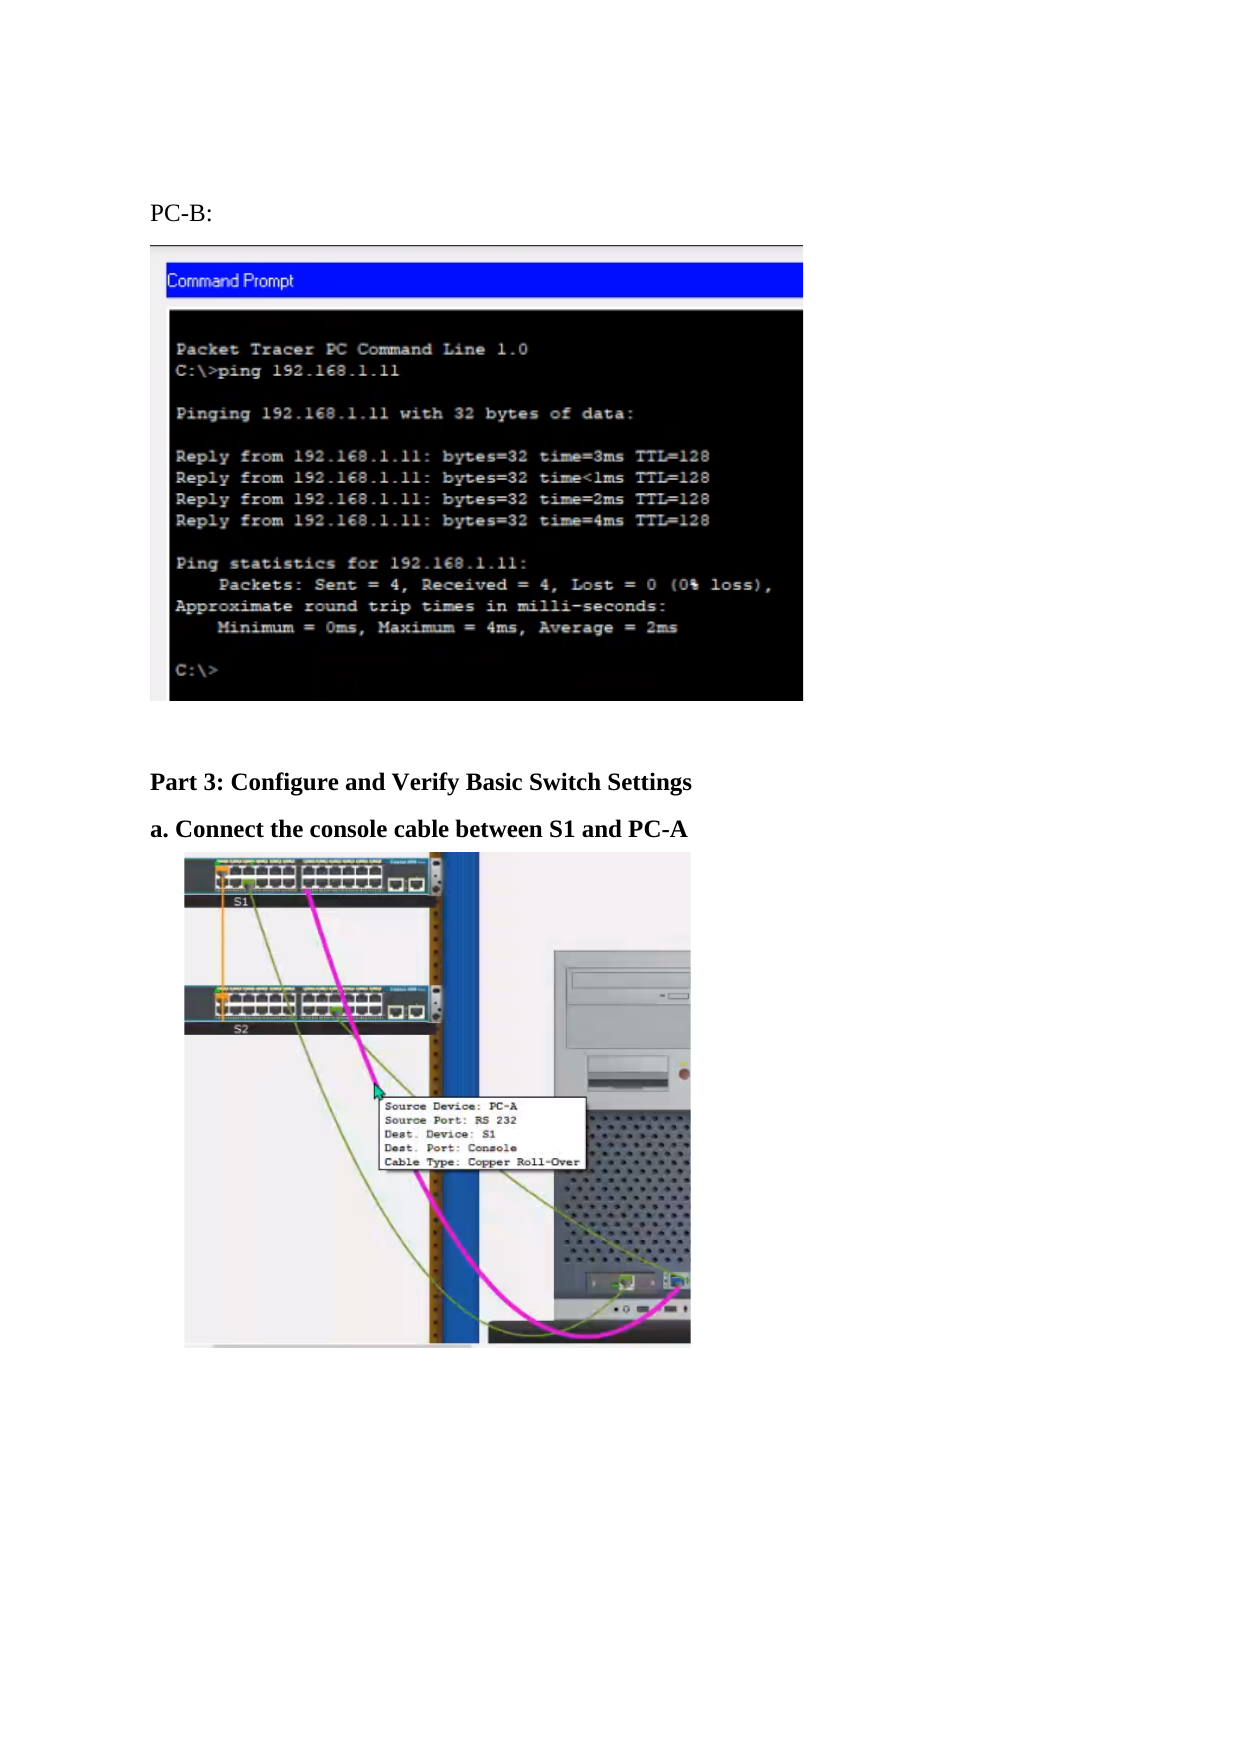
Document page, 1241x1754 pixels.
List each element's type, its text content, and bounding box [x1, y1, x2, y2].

picture [184, 852, 691, 1348]
text PC-B: [150, 198, 1090, 226]
picture [150, 245, 804, 701]
text a. Connect the console cable between S1 and PC-A [150, 814, 1090, 843]
text Part 3: Configure and Verify Basic Switch Settings [150, 767, 1090, 796]
